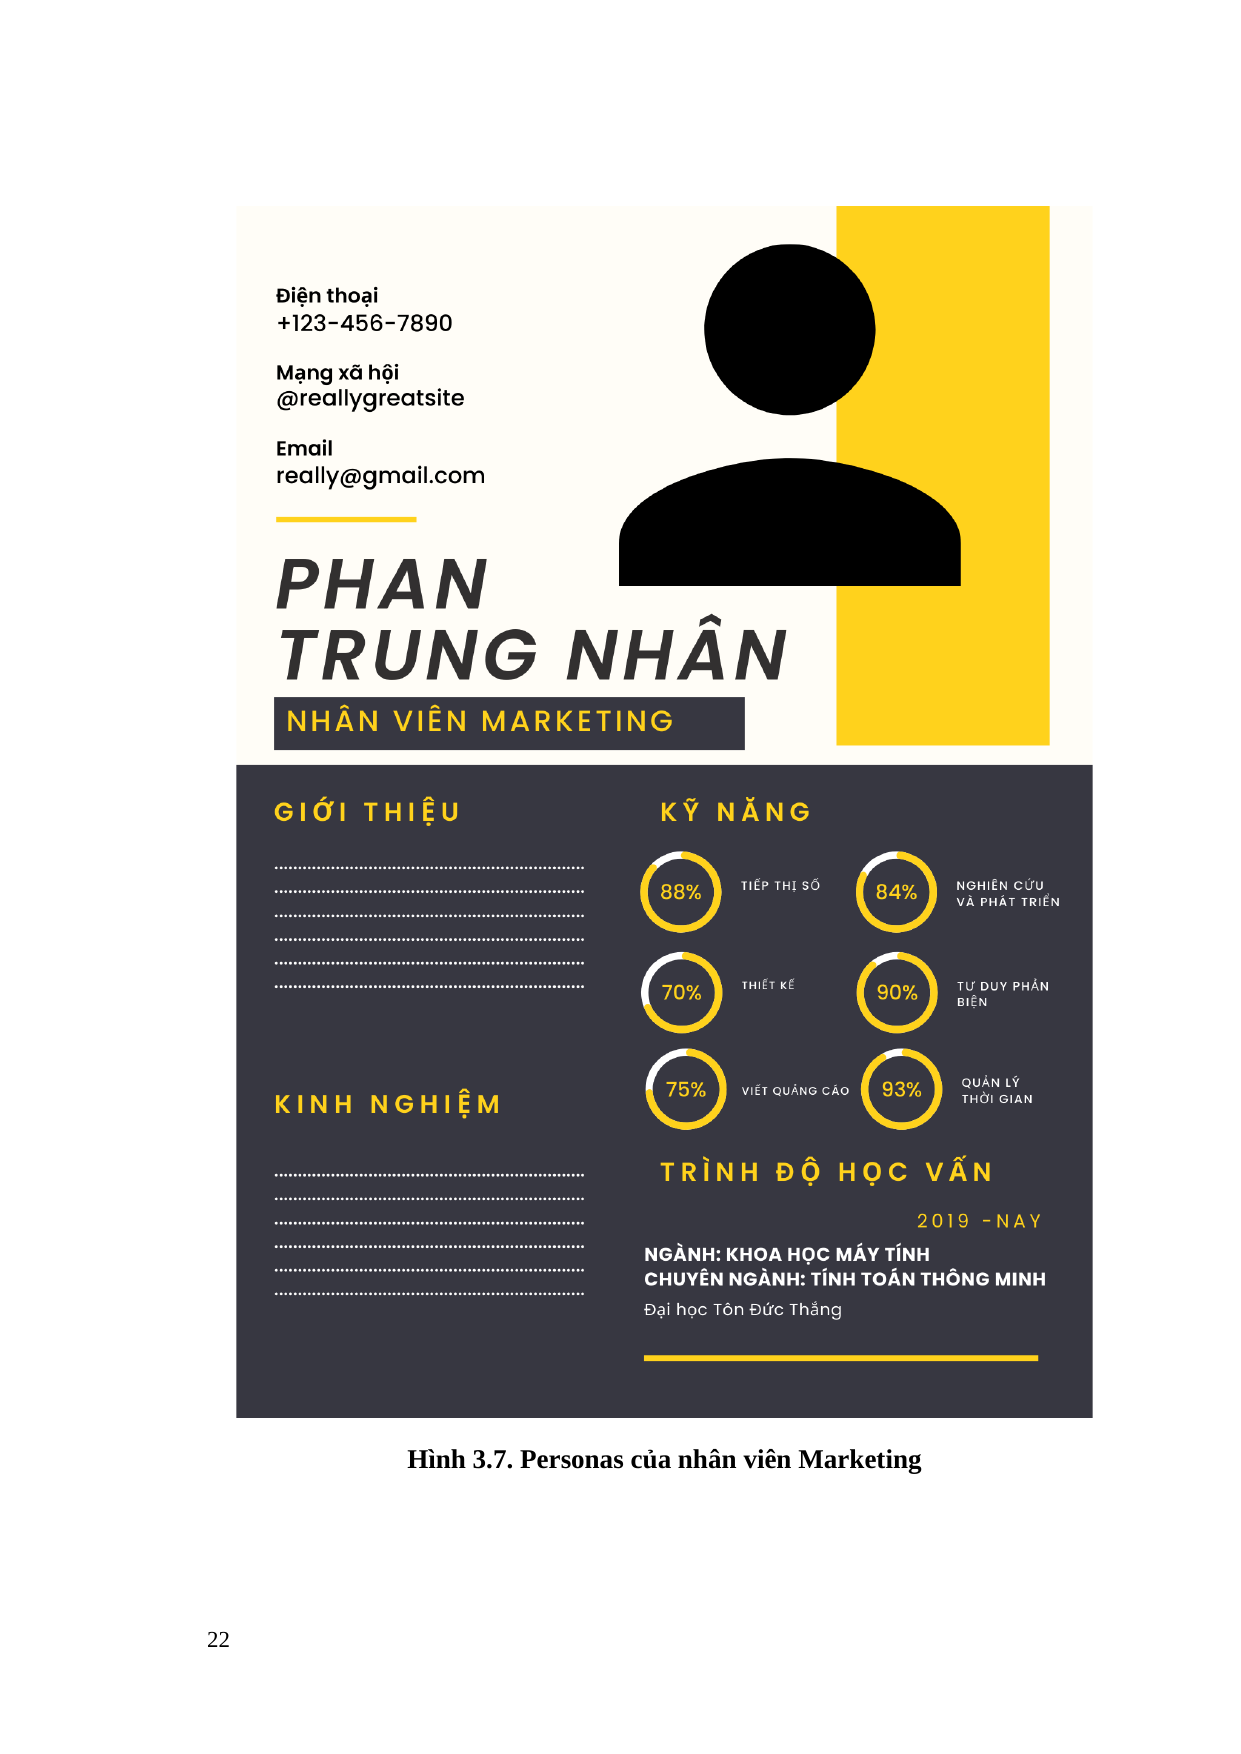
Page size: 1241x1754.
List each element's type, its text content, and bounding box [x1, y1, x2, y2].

text Hình 3.7. Personas của nhân viên Marketing [207, 1443, 1122, 1474]
picture [236, 206, 1093, 1418]
